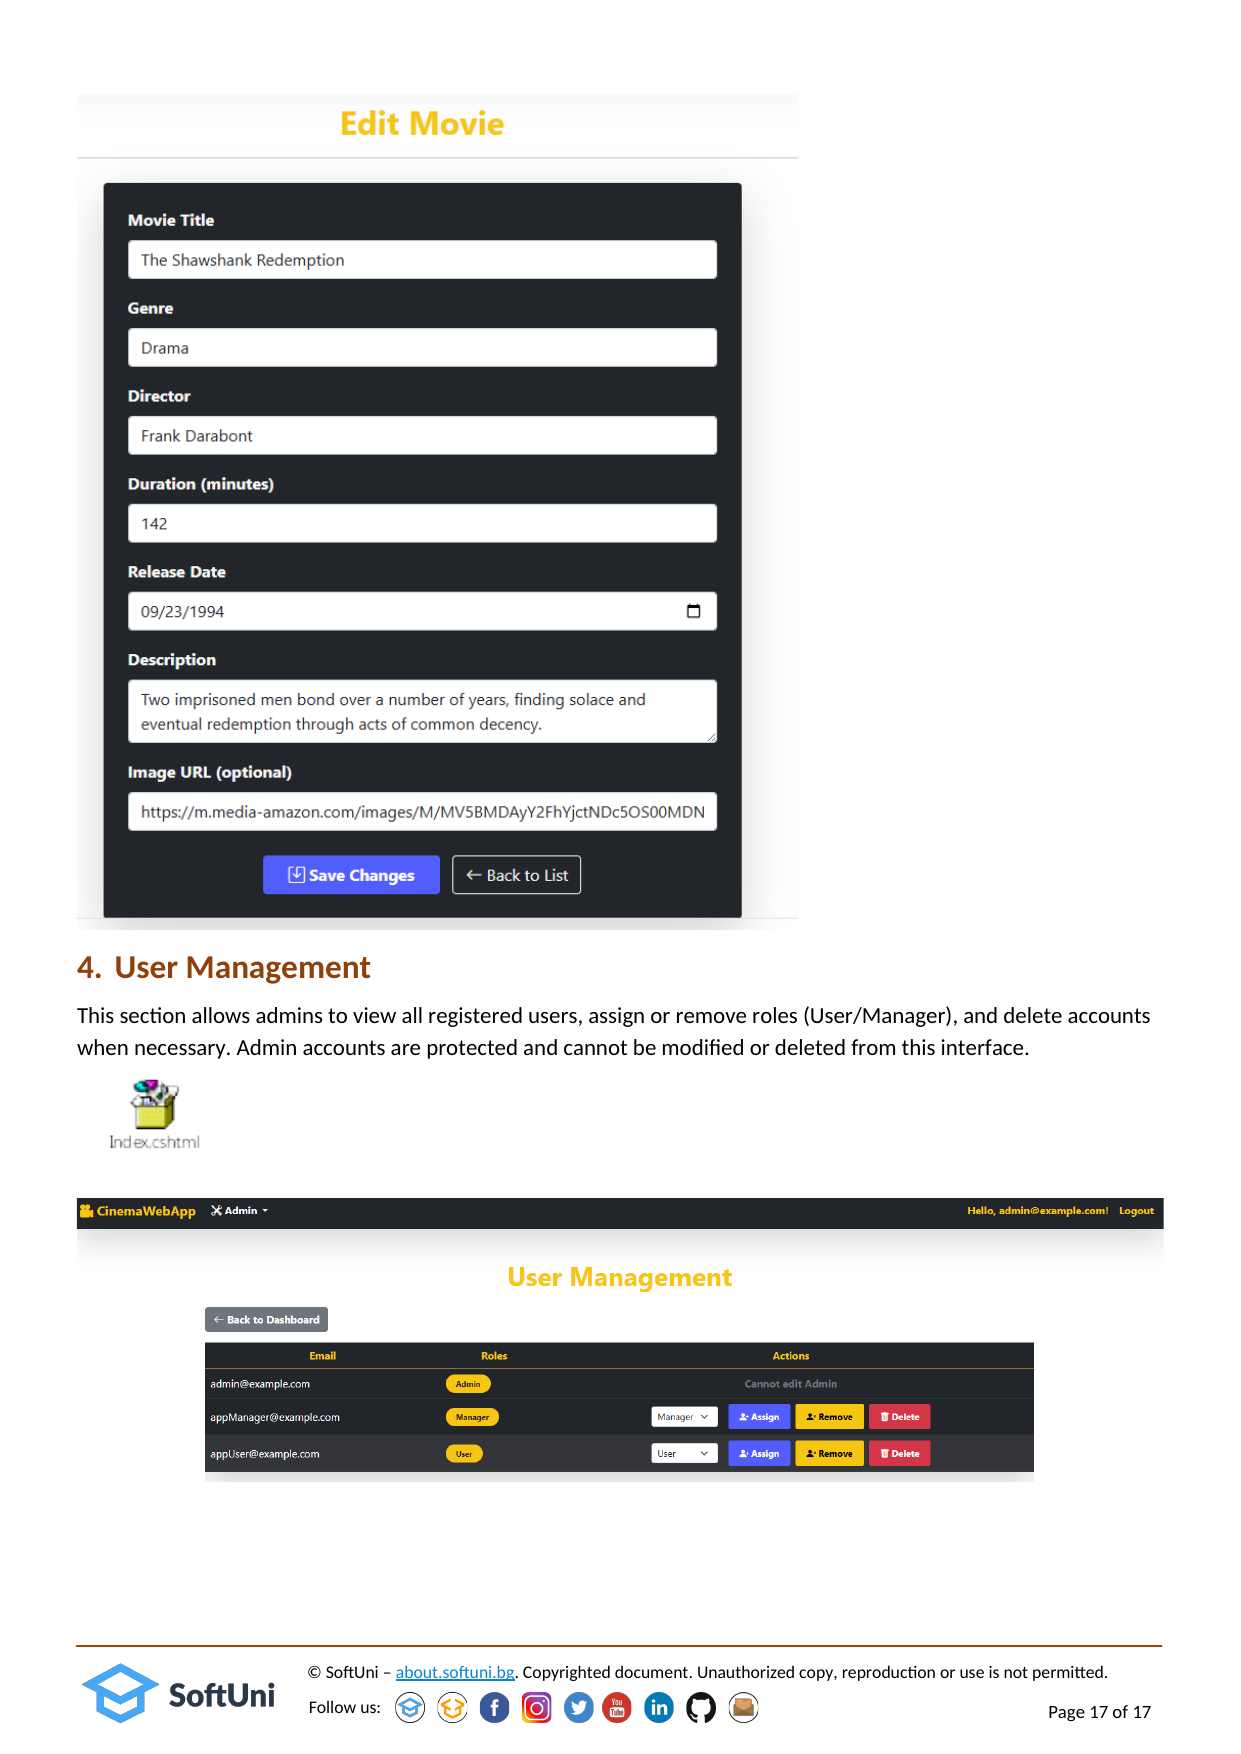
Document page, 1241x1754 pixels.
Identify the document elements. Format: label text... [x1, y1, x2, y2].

picture [75, 1658, 281, 1729]
picture [665, 1714, 674, 1723]
picture [658, 1705, 667, 1714]
picture [437, 1692, 468, 1723]
picture [395, 1692, 425, 1723]
subtitle User Management [77, 946, 1163, 987]
picture [644, 1692, 653, 1701]
picture [76, 1198, 1164, 1527]
picture [564, 1692, 594, 1723]
picture [522, 1692, 552, 1723]
picture [728, 1692, 759, 1723]
picture [665, 1692, 674, 1701]
picture [602, 1692, 632, 1723]
picture [76, 95, 799, 930]
picture [686, 1692, 716, 1723]
text This section allows admins to view all registered users, assign or remove roles (User/Manager), and delete accounts when necessary. Admin accounts are protected and cannot be modified or deleted from this interface. [77, 1001, 1163, 1062]
picture [644, 1714, 653, 1723]
picture [479, 1692, 510, 1723]
